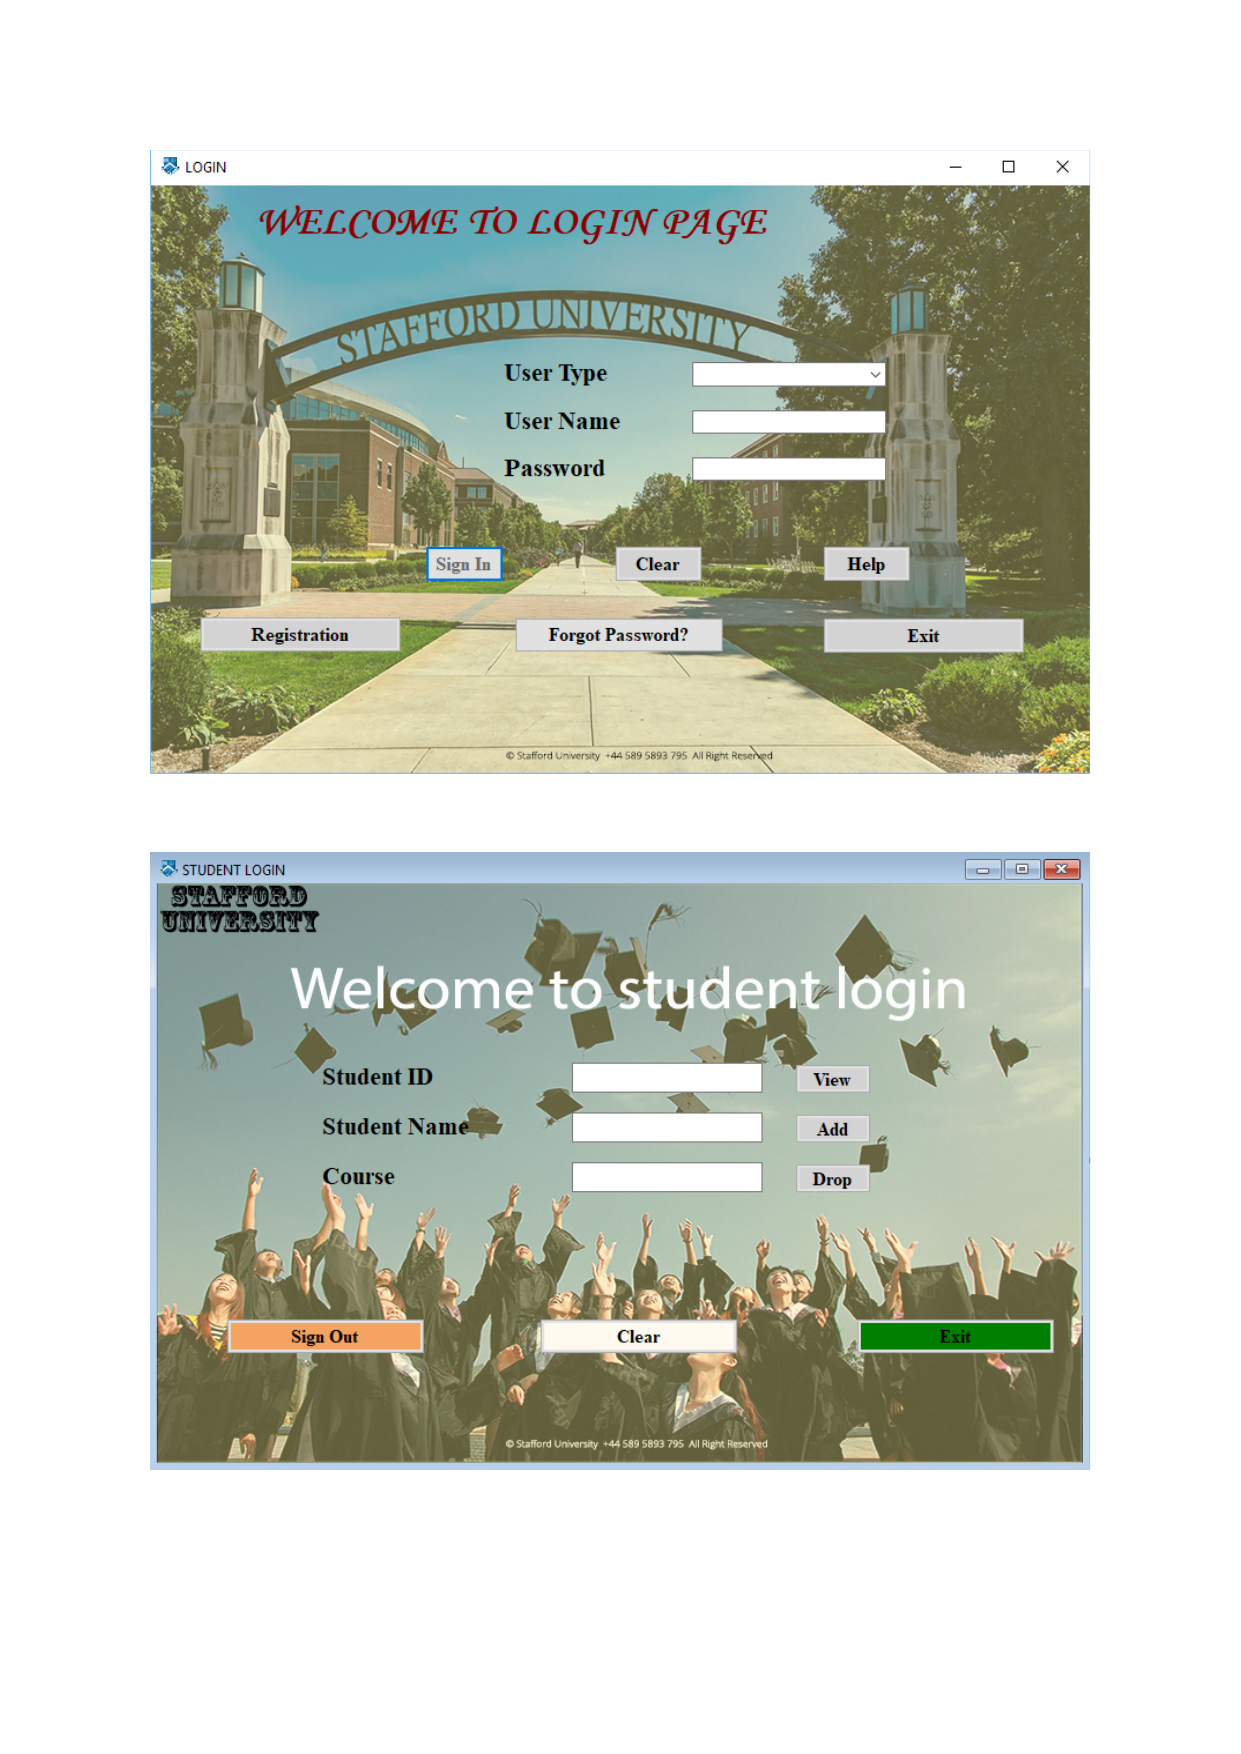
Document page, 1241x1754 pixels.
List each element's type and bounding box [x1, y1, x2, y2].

picture [150, 852, 1091, 1470]
picture [150, 150, 1091, 774]
